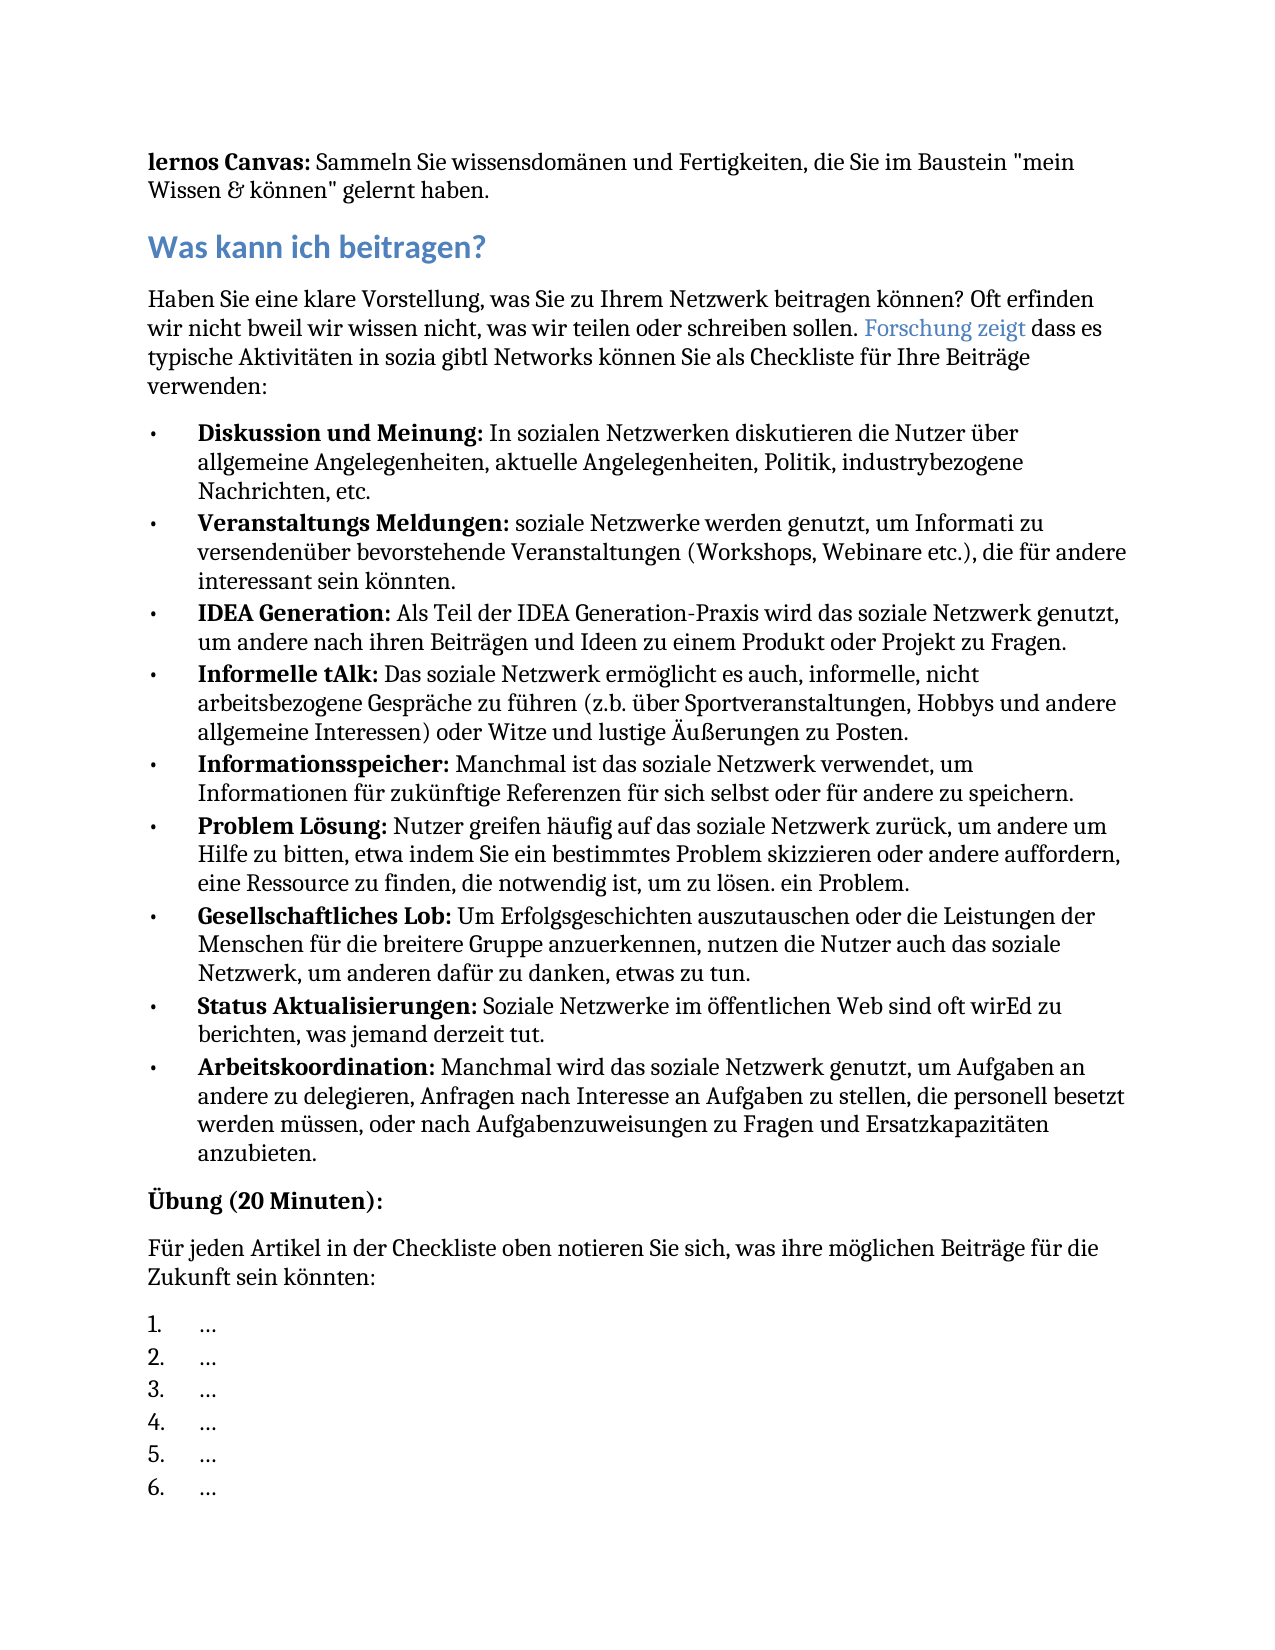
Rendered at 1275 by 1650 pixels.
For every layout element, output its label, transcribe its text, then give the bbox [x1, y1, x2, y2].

list Problem Lösung: Nutzer greifen häufig auf das soziale Netzwerk zurück, um andere um Hilfe zu bitten, etwa indem Sie ein bestimmtes Problem skizzieren oder andere auffordern, eine Ressource zu finden, die notwendig ist, um zu lösen. ein Problem. [148, 812, 1127, 898]
list … [148, 1440, 1127, 1469]
list IDEA Generation: Als Teil der IDEA Generation-Praxis wird das soziale Netzwerk genutzt, um andere nach ihren Beiträgen und Ideen zu einem Produkt oder Projekt zu Fragen. [148, 599, 1127, 657]
list Status Aktualisierungen: Soziale Netzwerke im öffentlichen Web sind oft wirEd zu berichten, was jemand derzeit tut. [148, 992, 1127, 1049]
text Haben Sie eine klare Vorstellung, was Sie zu Ihrem Netzwerk beitragen können? Oft erfinden wir nicht bweil wir wissen nicht, was wir teilen oder schreiben sollen. Forschung zeigt dass es typische Aktivitäten in sozia gibtl Networks können Sie als Checkliste für Ihre Beiträge verwenden: [148, 285, 1127, 400]
text Übung (20 Minuten): [148, 1187, 1127, 1215]
subtitle Was kann ich beitragen? [148, 226, 1127, 267]
list … [148, 1408, 1127, 1437]
text lernos Canvas: Sammeln Sie wissensdomänen und Fertigkeiten, die Sie im Baustein "mein Wissen & können" gelernt haben. [148, 148, 1127, 205]
list Arbeitskoordination: Manchmal wird das soziale Netzwerk genutzt, um Aufgaben an andere zu delegieren, Anfragen nach Interesse an Aufgaben zu stellen, die personell besetzt werden müssen, oder nach Aufgabenzuweisungen zu Fragen und Ersatzkapazitäten anzubieten. [148, 1053, 1127, 1168]
list … [148, 1375, 1127, 1404]
list … [148, 1343, 1127, 1372]
list Veranstaltungs Meldungen: soziale Netzwerke werden genutzt, um Informati zu versendenüber bevorstehende Veranstaltungen (Workshops, Webinare etc.), die für andere interessant sein könnten. [148, 509, 1127, 595]
list Informationsspeicher: Manchmal ist das soziale Netzwerk verwendet, um Informationen für zukünftige Referenzen für sich selbst oder für andere zu speichern. [148, 750, 1127, 808]
list … [148, 1310, 1127, 1339]
list Gesellschaftliches Lob: Um Erfolgsgeschichten auszutauschen oder die Leistungen der Menschen für die breitere Gruppe anzuerkennen, nutzen die Nutzer auch das soziale Netzwerk, um anderen dafür zu danken, etwas zu tun. [148, 902, 1127, 988]
list … [148, 1473, 1127, 1502]
text Für jeden Artikel in der Checkliste oben notieren Sie sich, was ihre möglichen Beiträge für die Zukunft sein könnten: [148, 1234, 1127, 1292]
list Diskussion und Meinung: In sozialen Netzwerken diskutieren die Nutzer über allgemeine Angelegenheiten, aktuelle Angelegenheiten, Politik, industrybezogene Nachrichten, etc. [148, 419, 1127, 505]
list Informelle tAlk: Das soziale Netzwerk ermöglicht es auch, informelle, nicht arbeitsbezogene Gespräche zu führen (z.b. über Sportveranstaltungen, Hobbys und andere allgemeine Interessen) oder Witze und lustige Äußerungen zu Posten. [148, 660, 1127, 747]
